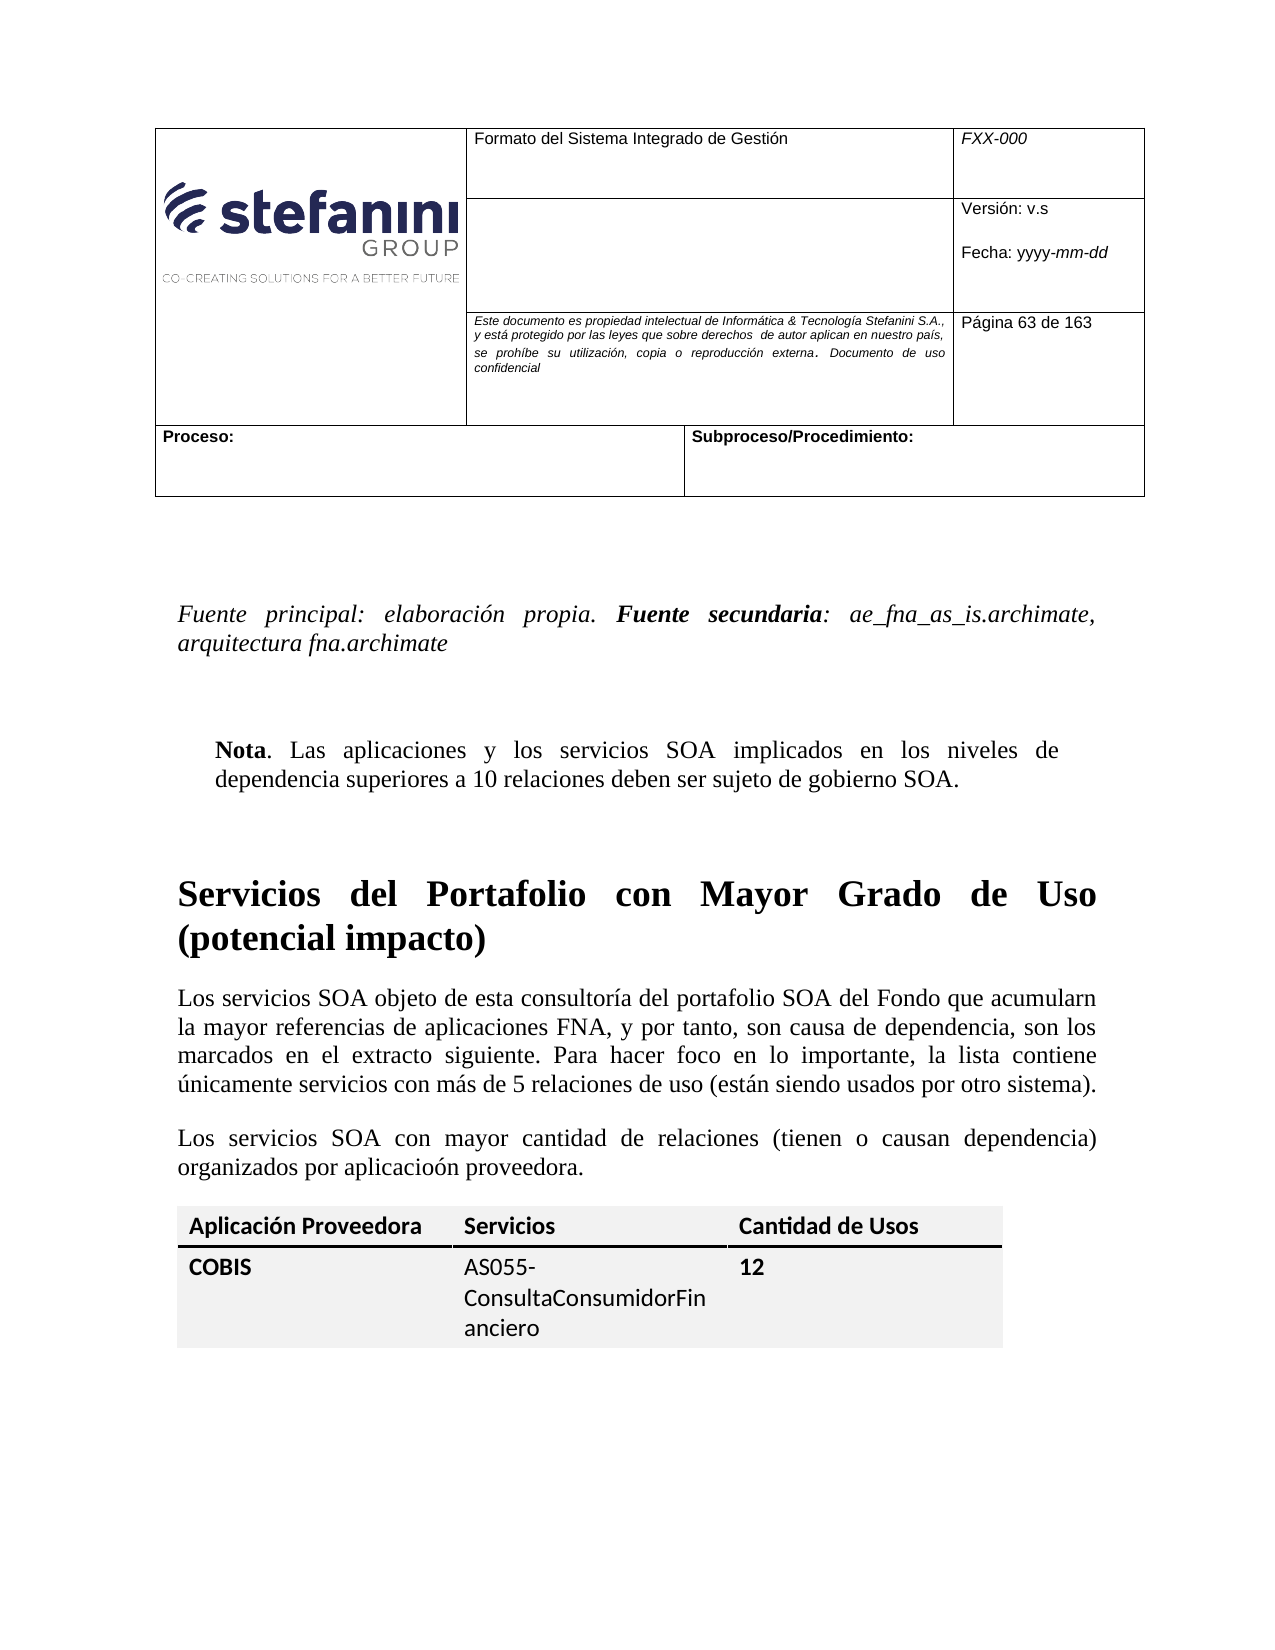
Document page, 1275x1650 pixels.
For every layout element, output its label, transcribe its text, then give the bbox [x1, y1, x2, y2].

table_header Servicios [453, 1207, 727, 1245]
table_cell COBIS [178, 1248, 452, 1347]
picture [162, 182, 460, 286]
table_header Cantidad de Usos [728, 1207, 1002, 1245]
text Fuente principal: elaboración propia. Fuente secundaria: ae_fna_as_is.archimate, arquitectura fna.archimate [177, 599, 1098, 657]
text Nota. Las aplicaciones y los servicios SOA implicados en los niveles de dependencia superiores a 10 relaciones deben ser sujeto de gobierno SOA. [215, 736, 1060, 793]
subtitle Servicios del Portafolio con Mayor Grado de Uso (potencial impacto) [177, 872, 1098, 958]
table_cell 12 [728, 1248, 1002, 1347]
table_cell AS055-ConsultaConsumidorFinanciero [453, 1248, 727, 1347]
table_header Aplicación Proveedora [178, 1207, 452, 1245]
text Los servicios SOA con mayor cantidad de relaciones (tienen o causan dependencia) organizados por aplicacioón proveedora. [177, 1123, 1098, 1181]
text Los servicios SOA objeto de esta consultoría del portafolio SOA del Fondo que acumularn la mayor referencias de aplicaciones FNA, y por tanto, son causa de dependencia, son los marcados en el extracto siguiente. Para hacer foco en lo importante, la lista contiene únicamente servicios con más de 5 relaciones de uso (están siendo usados por otro sistema). [177, 983, 1098, 1098]
